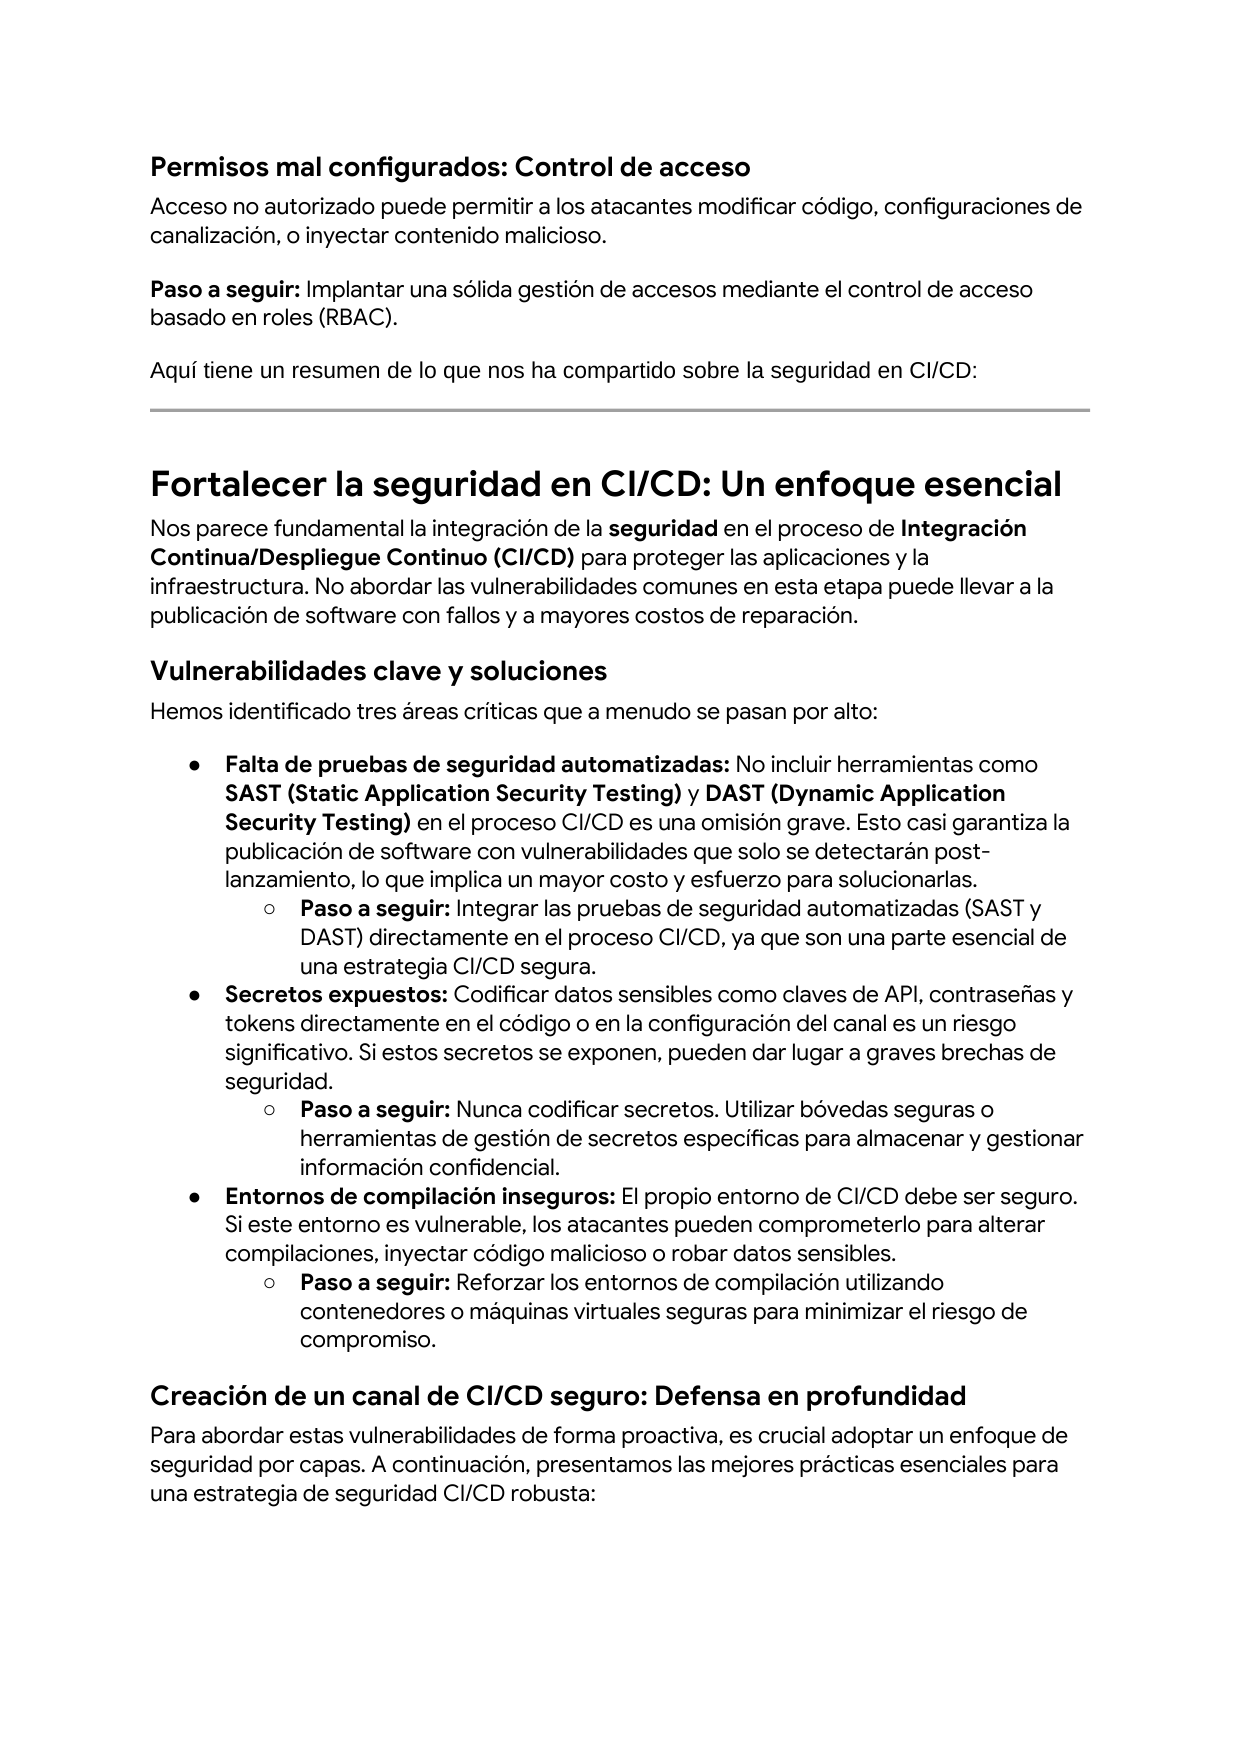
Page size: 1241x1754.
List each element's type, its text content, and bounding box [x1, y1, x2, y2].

list Paso a seguir: Nunca codificar secretos. Utilizar bóvedas seguras o herramientas de gestión de secretos específicas para almacenar y gestionar información confidencial. [262, 1096, 1090, 1182]
subtitle Vulnerabilidades clave y soluciones [150, 654, 1090, 688]
text Nos parece fundamental la integración de la seguridad en el proceso de Integración Continua/Despliegue Continuo (CI/CD) para proteger las aplicaciones y la infraestructura. No abordar las vulnerabilidades comunes en esta etapa puede llevar a la publicación de software con fallos y a mayores costos de reparación. [150, 514, 1090, 629]
list Secretos expuestos: Codificar datos sensibles como claves de API, contraseñas y tokens directamente en el código o en la configuración del canal es un riesgo significativo. Si estos secretos se exponen, pueden dar lugar a graves brechas de seguridad. [187, 981, 1090, 1096]
text Acceso no autorizado puede permitir a los atacantes modificar código, configuraciones de canalización, o inyectar contenido malicioso. [150, 192, 1090, 250]
subtitle Fortalecer la seguridad en CI/CD: Un enfoque esencial [150, 462, 1090, 506]
list Paso a seguir: Reforzar los entornos de compilación utilizando contenedores o máquinas virtuales seguras para minimizar el riesgo de compromiso. [262, 1268, 1090, 1354]
text Hemos identificado tres áreas críticas que a menudo se pasan por alto: [150, 697, 1090, 726]
text Paso a seguir: Implantar una sólida gestión de accesos mediante el control de acceso basado en roles (RBAC). [150, 275, 1090, 332]
list Paso a seguir: Integrar las pruebas de seguridad automatizadas (SAST y DAST) directamente en el proceso CI/CD, ya que son una parte esencial de una estrategia CI/CD segura. [262, 894, 1090, 981]
list Falta de pruebas de seguridad automatizadas: No incluir herramientas como SAST (Static Application Security Testing) y DAST (Dynamic Application Security Testing) en el proceso CI/CD es una omisión grave. Esto casi garantiza la publicación de software con vulnerabilidades que solo se detectarán post-lanzamiento, lo que implica un mayor costo y esfuerzo para solucionarlas. [187, 751, 1090, 894]
subtitle Permisos mal configurados: Control de acceso [150, 150, 1090, 184]
text Para abordar estas vulnerabilidades de forma proactiva, es crucial adoptar un enfoque de seguridad por capas. A continuación, presentamos las mejores prácticas esenciales para una estrategia de seguridad CI/CD robusta: [150, 1422, 1090, 1508]
list Entornos de compilación inseguros: El propio entorno de CI/CD debe ser seguro. Si este entorno es vulnerable, los atacantes pueden comprometerlo para alterar compilaciones, inyectar código malicioso o robar datos sensibles. [187, 1182, 1090, 1268]
text Aquí tiene un resumen de lo que nos ha compartido sobre la seguridad en CI/CD: [150, 357, 1090, 384]
subtitle Creación de un canal de CI/CD seguro: Defensa en profundidad [150, 1379, 1090, 1413]
